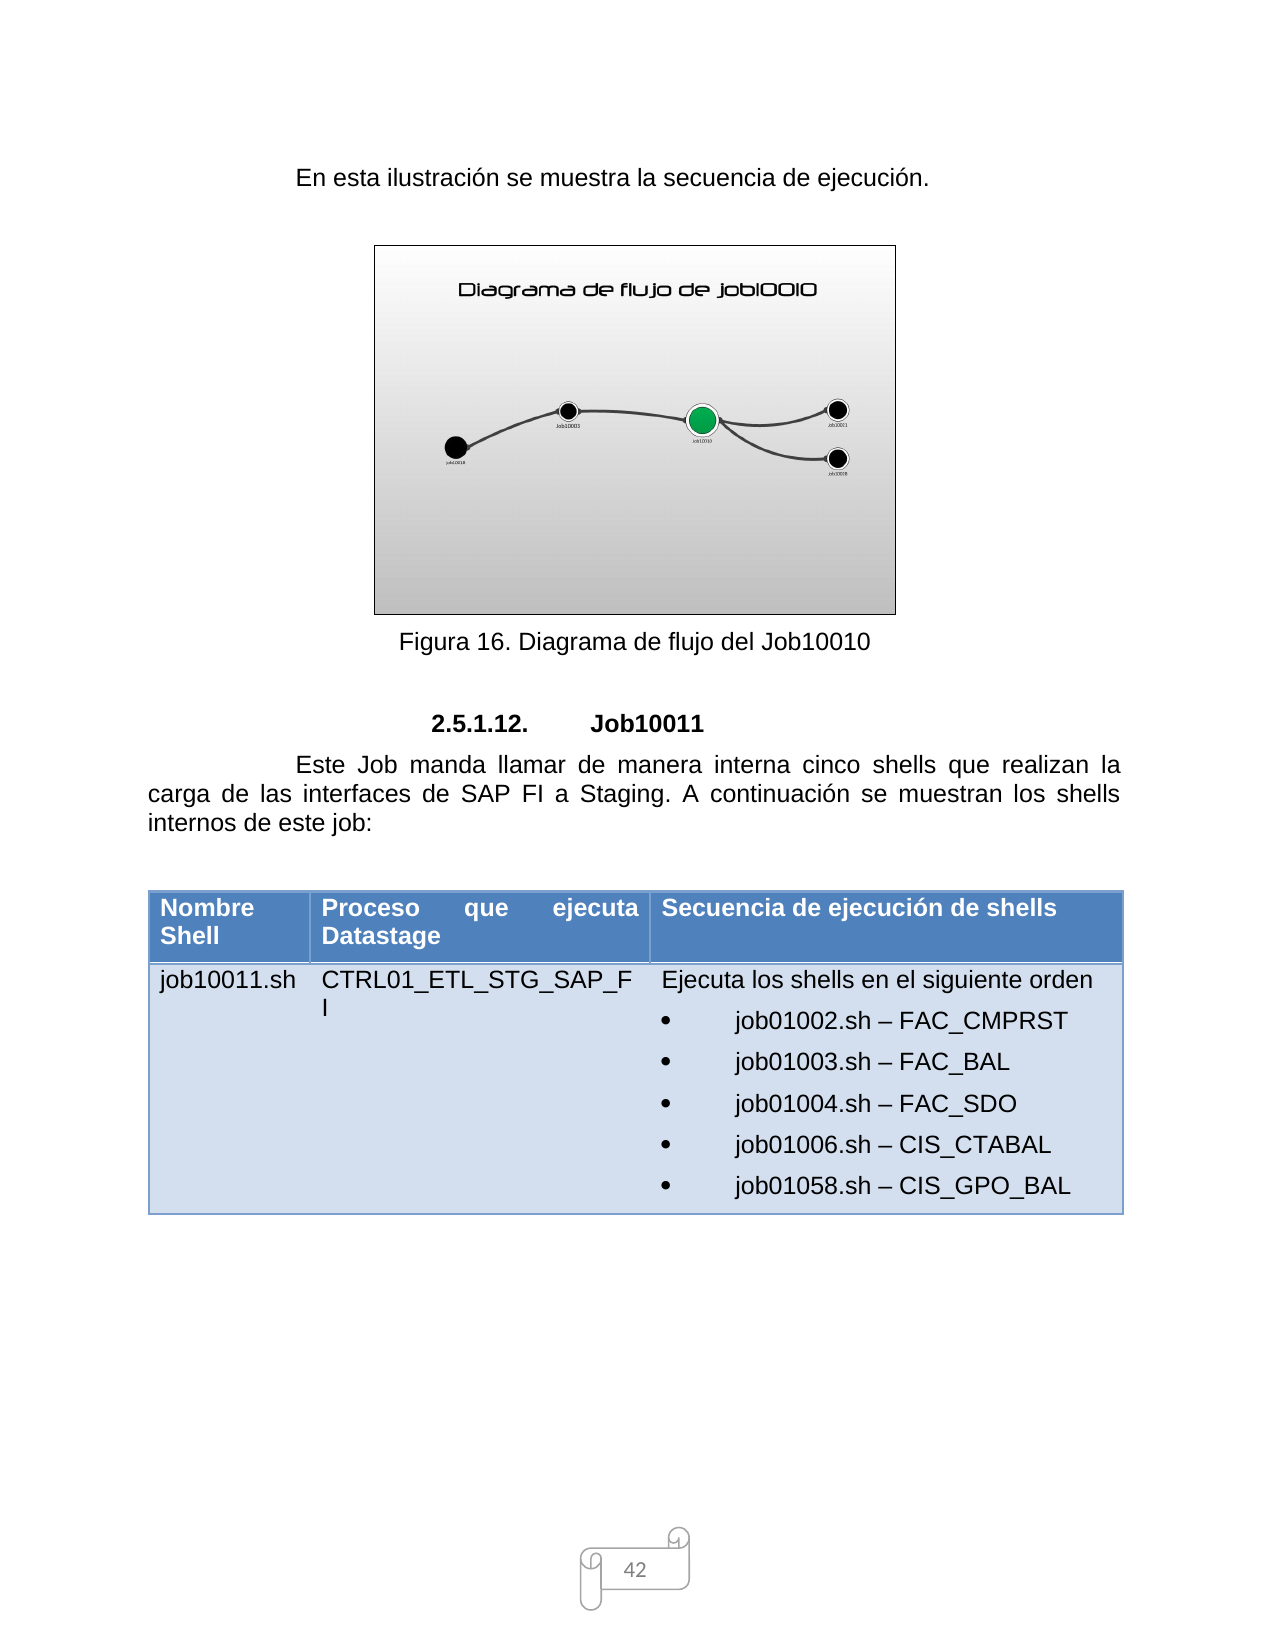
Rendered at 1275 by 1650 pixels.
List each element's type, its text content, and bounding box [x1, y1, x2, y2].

text Este Job manda llamar de manera interna cinco shells que realizan la carga de las interfaces de SAP FI a Staging. A continuación se muestran los shells internos de este job: [148, 750, 1122, 837]
text En esta ilustración se muestra la secuencia de ejecución. [148, 162, 1122, 191]
table_header Nombre Shell [150, 893, 309, 962]
picture [375, 246, 895, 614]
subtitle Job10011 [283, 709, 1122, 738]
text Figura 16. Diagrama de flujo del Job10010 [148, 627, 1122, 655]
table_cell job10011.sh [150, 965, 310, 1213]
table_cell CTRL01_ETL_STG_SAP_FI [310, 965, 650, 1213]
table_cell Ejecuta los shells en el siguiente orden job01002.sh – FAC_CMPRST job01003.sh – FAC_BAL job01004.sh – FAC_SDO job01006.sh – CIS_CTABAL job01058.sh – CIS_GPO_BAL [650, 965, 1122, 1213]
table_header Secuencia de ejecución de shells [651, 893, 1122, 962]
table_header Proceso que ejecuta Datastage [311, 893, 649, 962]
